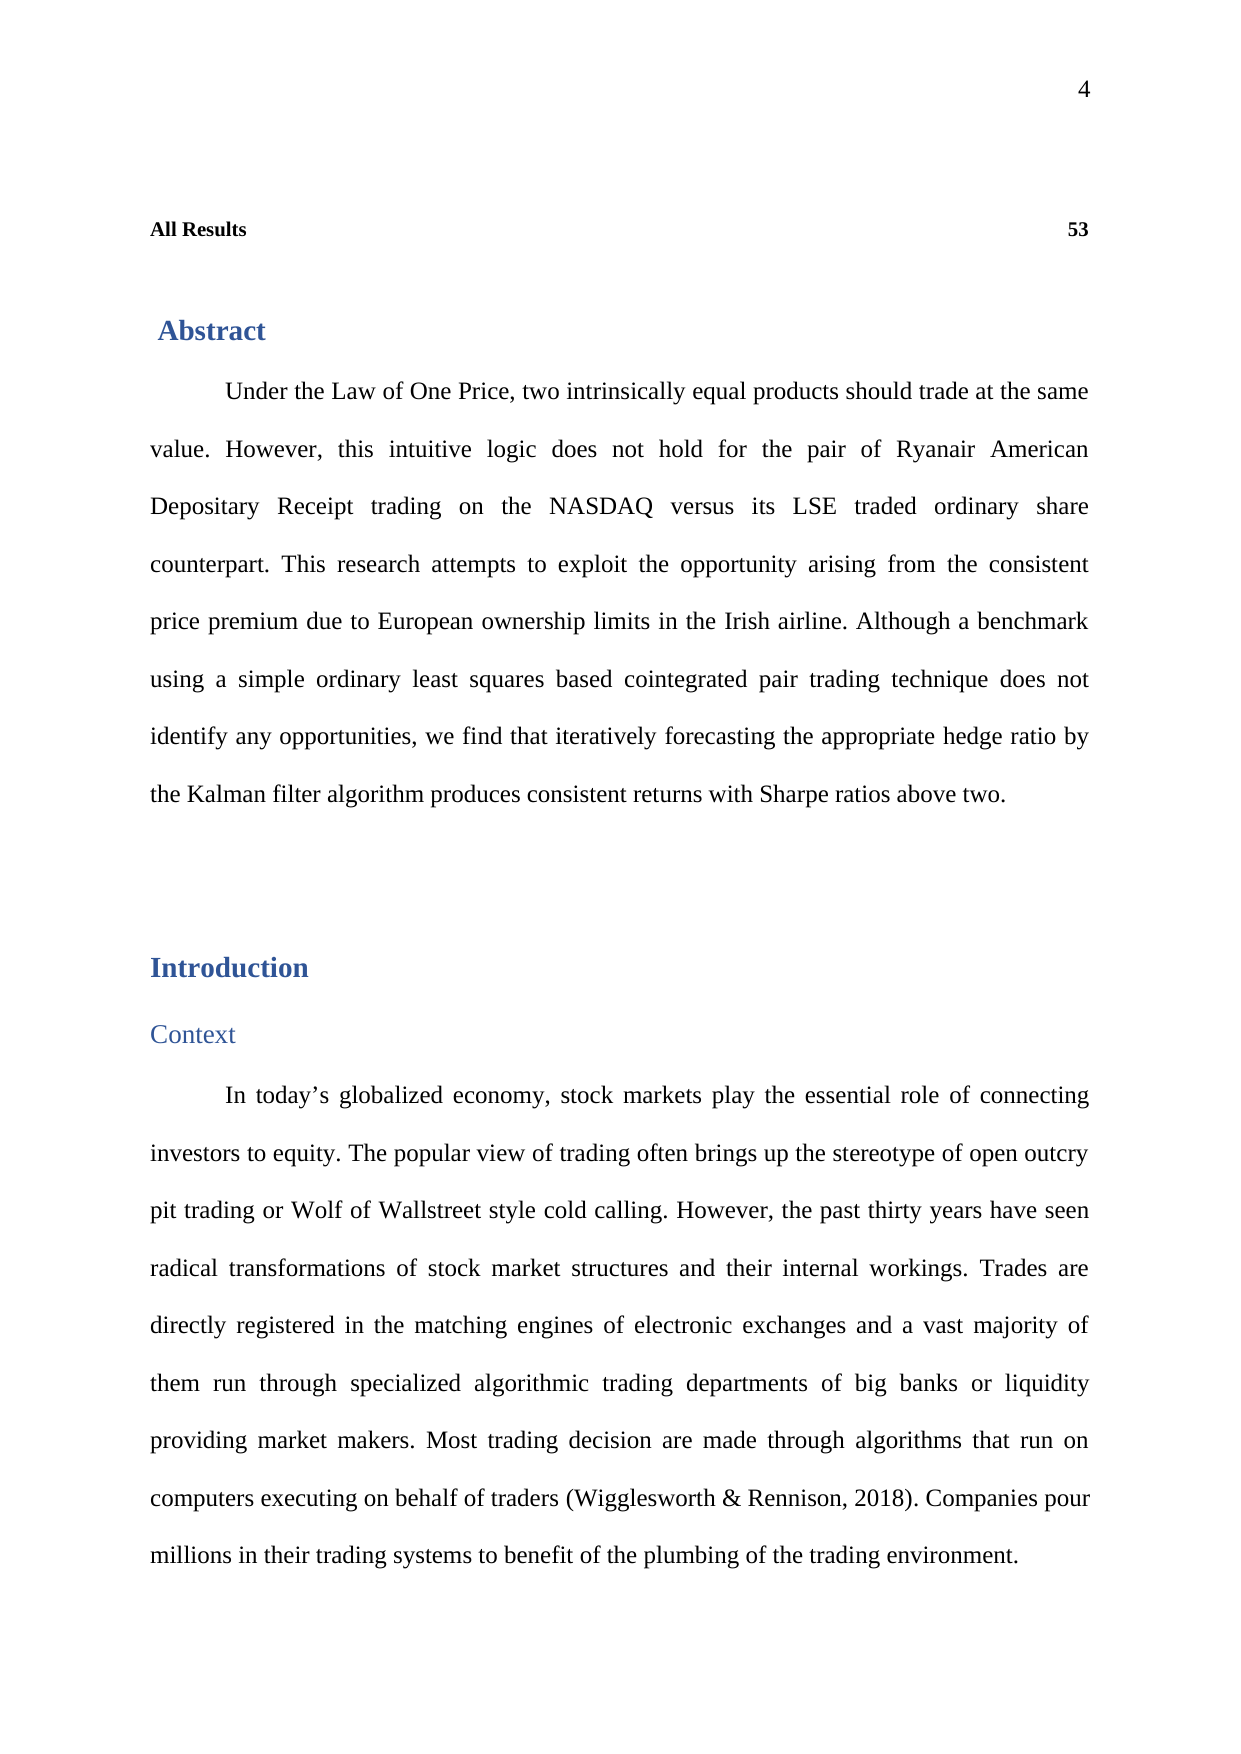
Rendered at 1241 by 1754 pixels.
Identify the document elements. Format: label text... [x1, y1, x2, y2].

text Under the Law of One Price, two intrinsically equal products should trade at the same value. However, this intuitive logic does not hold for the pair of Ryanair American Depositary Receipt trading on the NASDAQ versus its LSE traded ordinary share counterpart. This research attempts to exploit the opportunity arising from the consistent price premium due to European ownership limits in the Irish airline. Although a benchmark using a simple ordinary least squares based cointegrated pair trading technique does not identify any opportunities, we find that iteratively forecasting the appropriate hedge ratio by the Kalman filter algorithm produces consistent returns with Sharpe ratios above two. [150, 376, 1090, 808]
text All Results 53 [150, 217, 1090, 241]
subtitle Context [150, 1018, 1090, 1049]
subtitle Abstract [150, 313, 1090, 346]
subtitle Introduction [150, 950, 1090, 984]
text In today’s globalized economy, stock markets play the essential role of connecting investors to equity. The popular view of trading often brings up the stereotype of open outcry pit trading or Wolf of Wallstreet style cold calling. However, the past thirty years have seen radical transformations of stock market structures and their internal workings. Trades are directly registered in the matching engines of electronic exchanges and a vast majority of them run through specialized algorithmic trading departments of big banks or liquidity providing market makers. Most trading decision are made through algorithms that run on computers executing on behalf of traders . Companies pour millions in their trading systems to benefit of the plumbing of the trading environment. [150, 1080, 1090, 1569]
